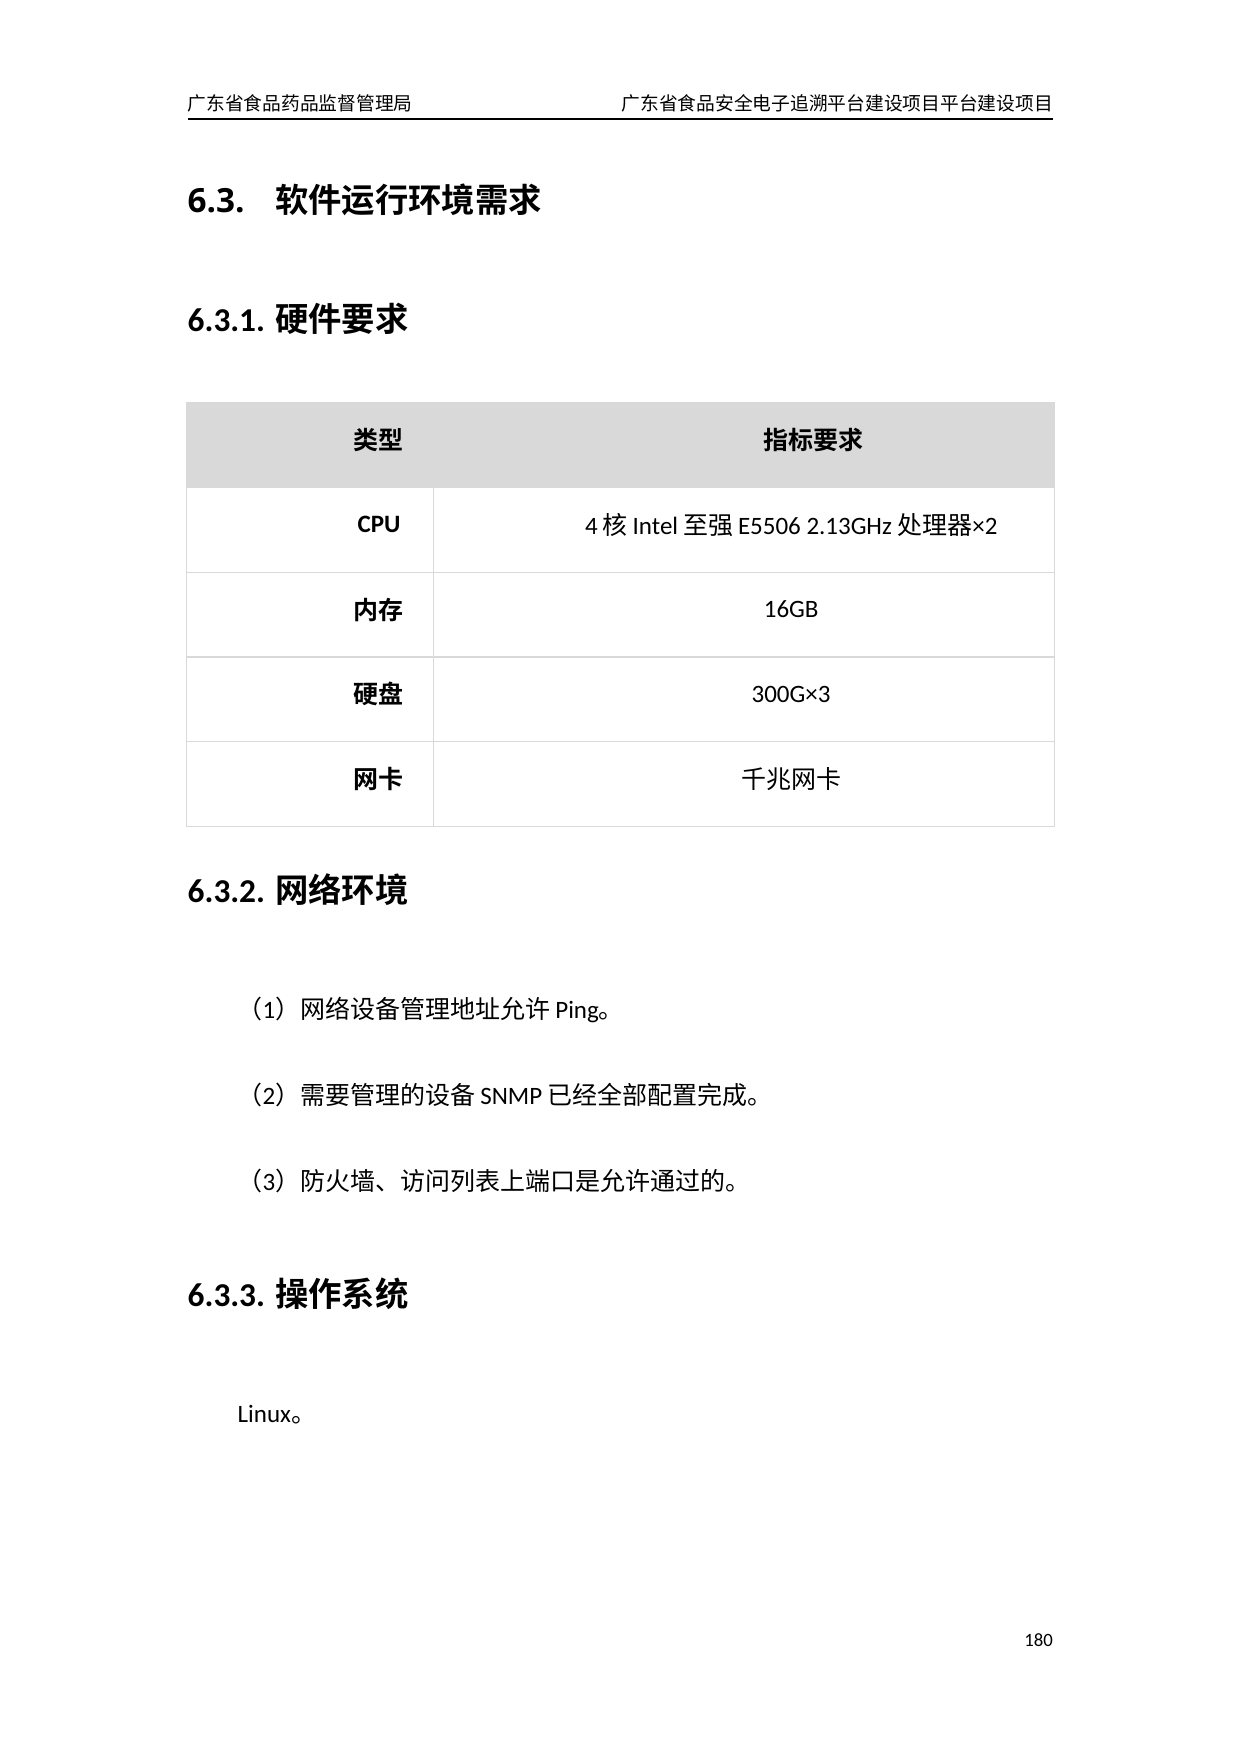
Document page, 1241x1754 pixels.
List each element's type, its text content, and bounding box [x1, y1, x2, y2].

text （2）需要管理的设备SNMP已经全部配置完成。 [187, 1059, 1053, 1127]
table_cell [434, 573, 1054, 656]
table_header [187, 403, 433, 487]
subtitle 网络环境 [187, 854, 1053, 922]
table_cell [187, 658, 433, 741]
text （1）网络设备管理地址允许Ping。 [187, 973, 1053, 1041]
subtitle 硬件要求 [187, 283, 1053, 351]
text Linux。 [187, 1377, 1053, 1445]
text （3）防火墙、访问列表上端口是允许通过的。 [187, 1145, 1053, 1213]
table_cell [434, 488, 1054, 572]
subtitle 操作系统 [187, 1258, 1053, 1326]
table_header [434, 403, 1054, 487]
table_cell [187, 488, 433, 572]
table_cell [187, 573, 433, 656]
subtitle 软件运行环境需求 [187, 164, 1053, 232]
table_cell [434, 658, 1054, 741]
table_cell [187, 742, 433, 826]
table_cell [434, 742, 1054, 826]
